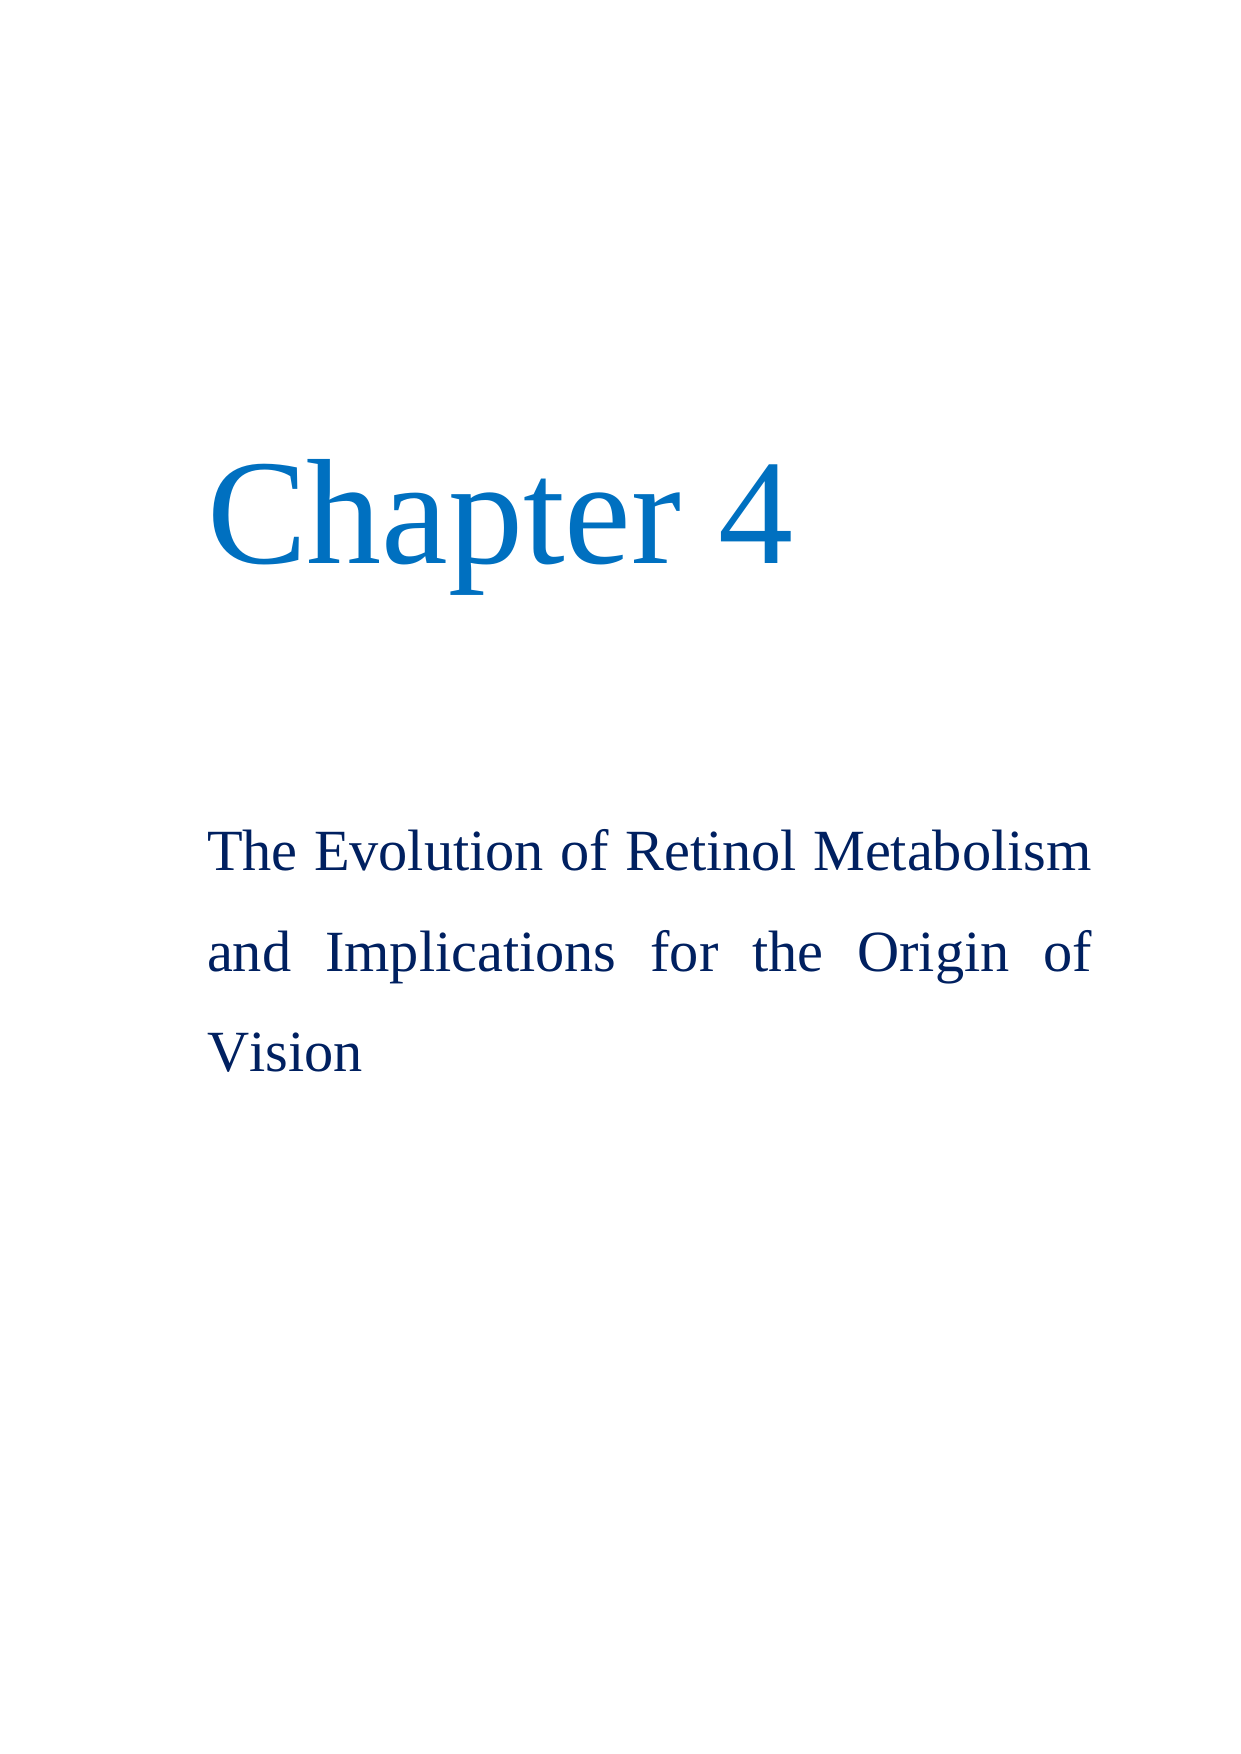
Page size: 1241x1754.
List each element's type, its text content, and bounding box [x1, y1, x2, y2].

text Chapter 4 [207, 423, 1092, 596]
text The Evolution of Retinol Metabolism and Implications for the Origin of Vision [207, 816, 1092, 1084]
